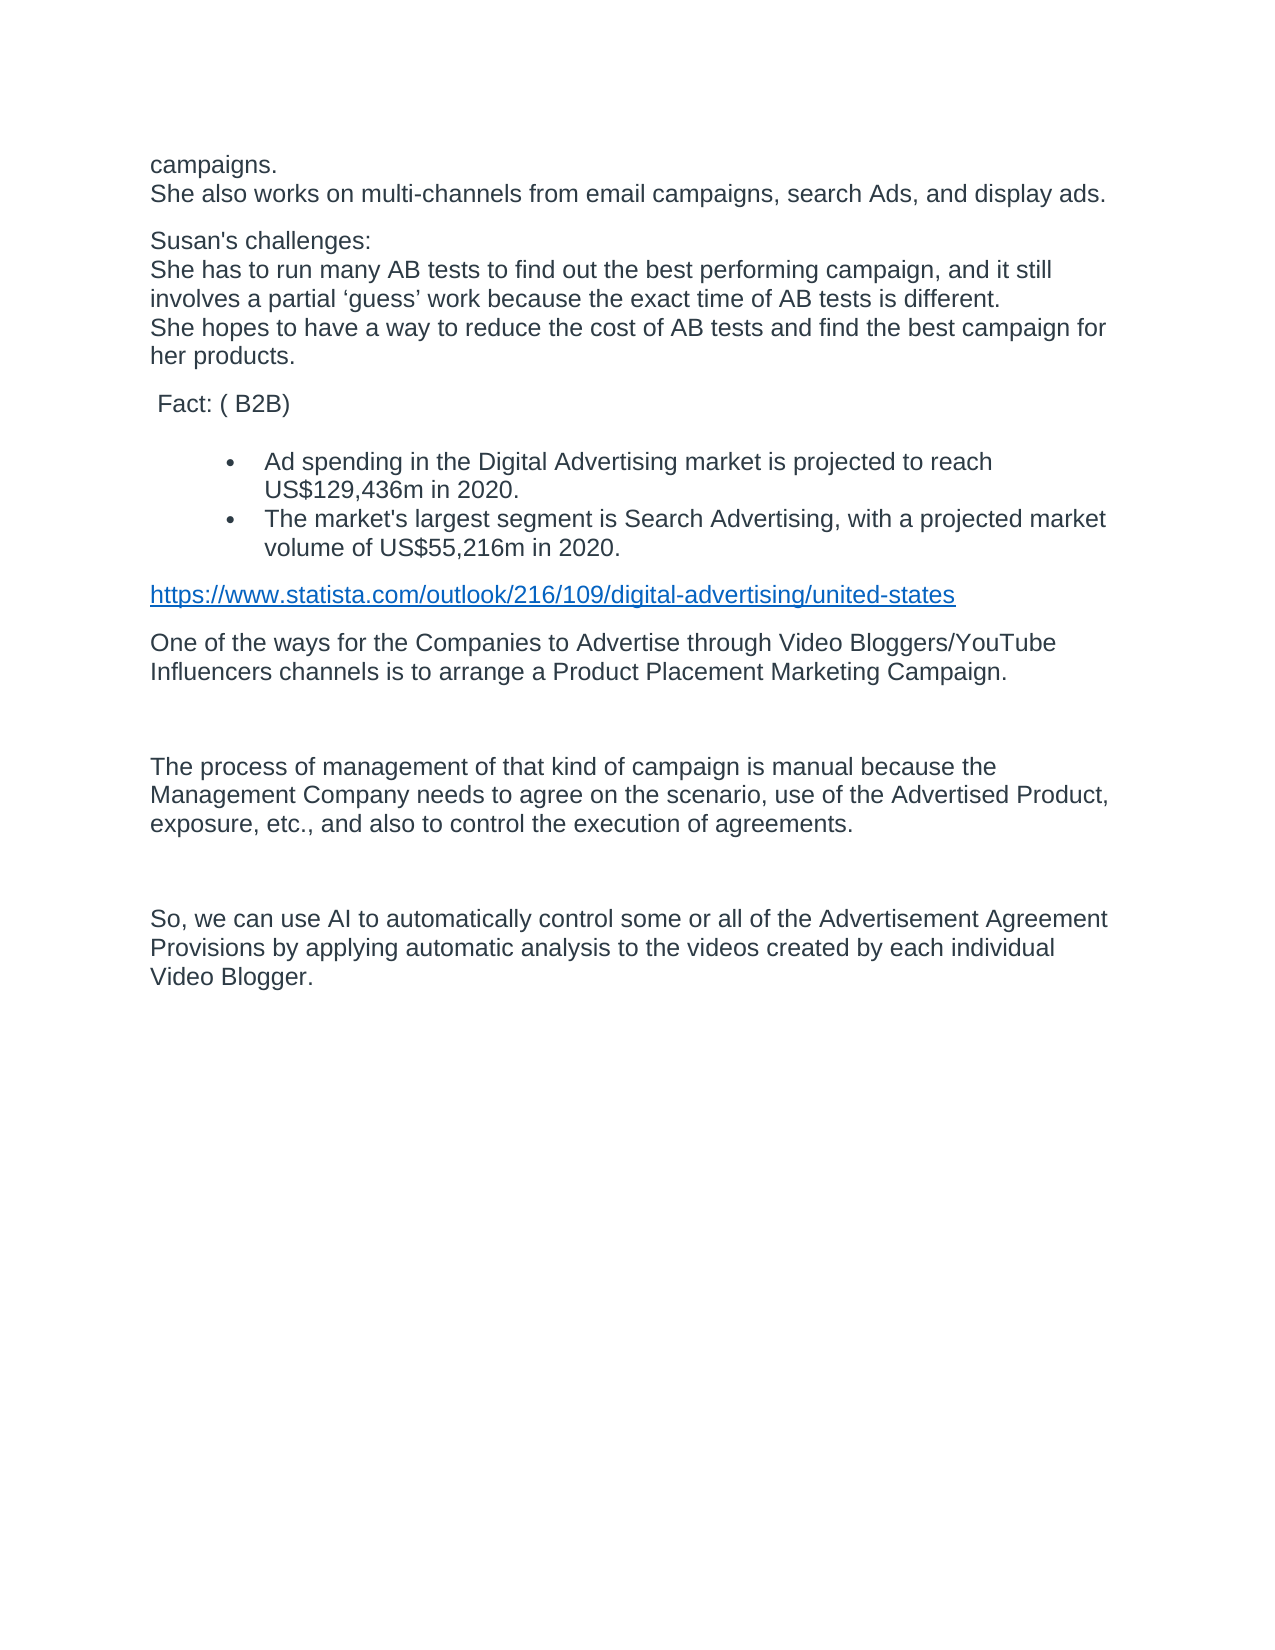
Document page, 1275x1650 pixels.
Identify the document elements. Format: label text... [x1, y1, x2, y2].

list The market's largest segment is Search Advertising, with a projected market volume of US$55,216m in 2020. [227, 504, 1125, 562]
text The process of management of that kind of campaign is manual because the Management Company needs to agree on the scenario, use of the Advertised Product, exposure, etc., and also to control the execution of agreements. [150, 752, 1125, 838]
text Susan's challenges: She has to run many AB tests to find out the best performing campaign, and it still involves a partial ‘guess’ work because the exact time of AB tests is different. She hopes to have a way to reduce the cost of AB tests and find the best campaign for her products. [150, 226, 1125, 370]
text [150, 150, 1125, 207]
text One of the ways for the Companies to Advertise through Video Bloggers/YouTube Influencers channels is to arrange a Product Placement Marketing Campaign. [150, 628, 1125, 685]
list Ad spending in the Digital Advertising market is projected to reach US$129,436m in 2020. [227, 447, 1125, 504]
text Fact: ( B2B) [150, 389, 1125, 417]
text So, we can use AI to automatically control some or all of the Advertisement Agreement Provisions by applying automatic analysis to the videos created by each individual Video Blogger. [150, 904, 1125, 990]
text https://www.statista.com/outlook/216/109/digital-advertising/united-states [150, 580, 1125, 609]
